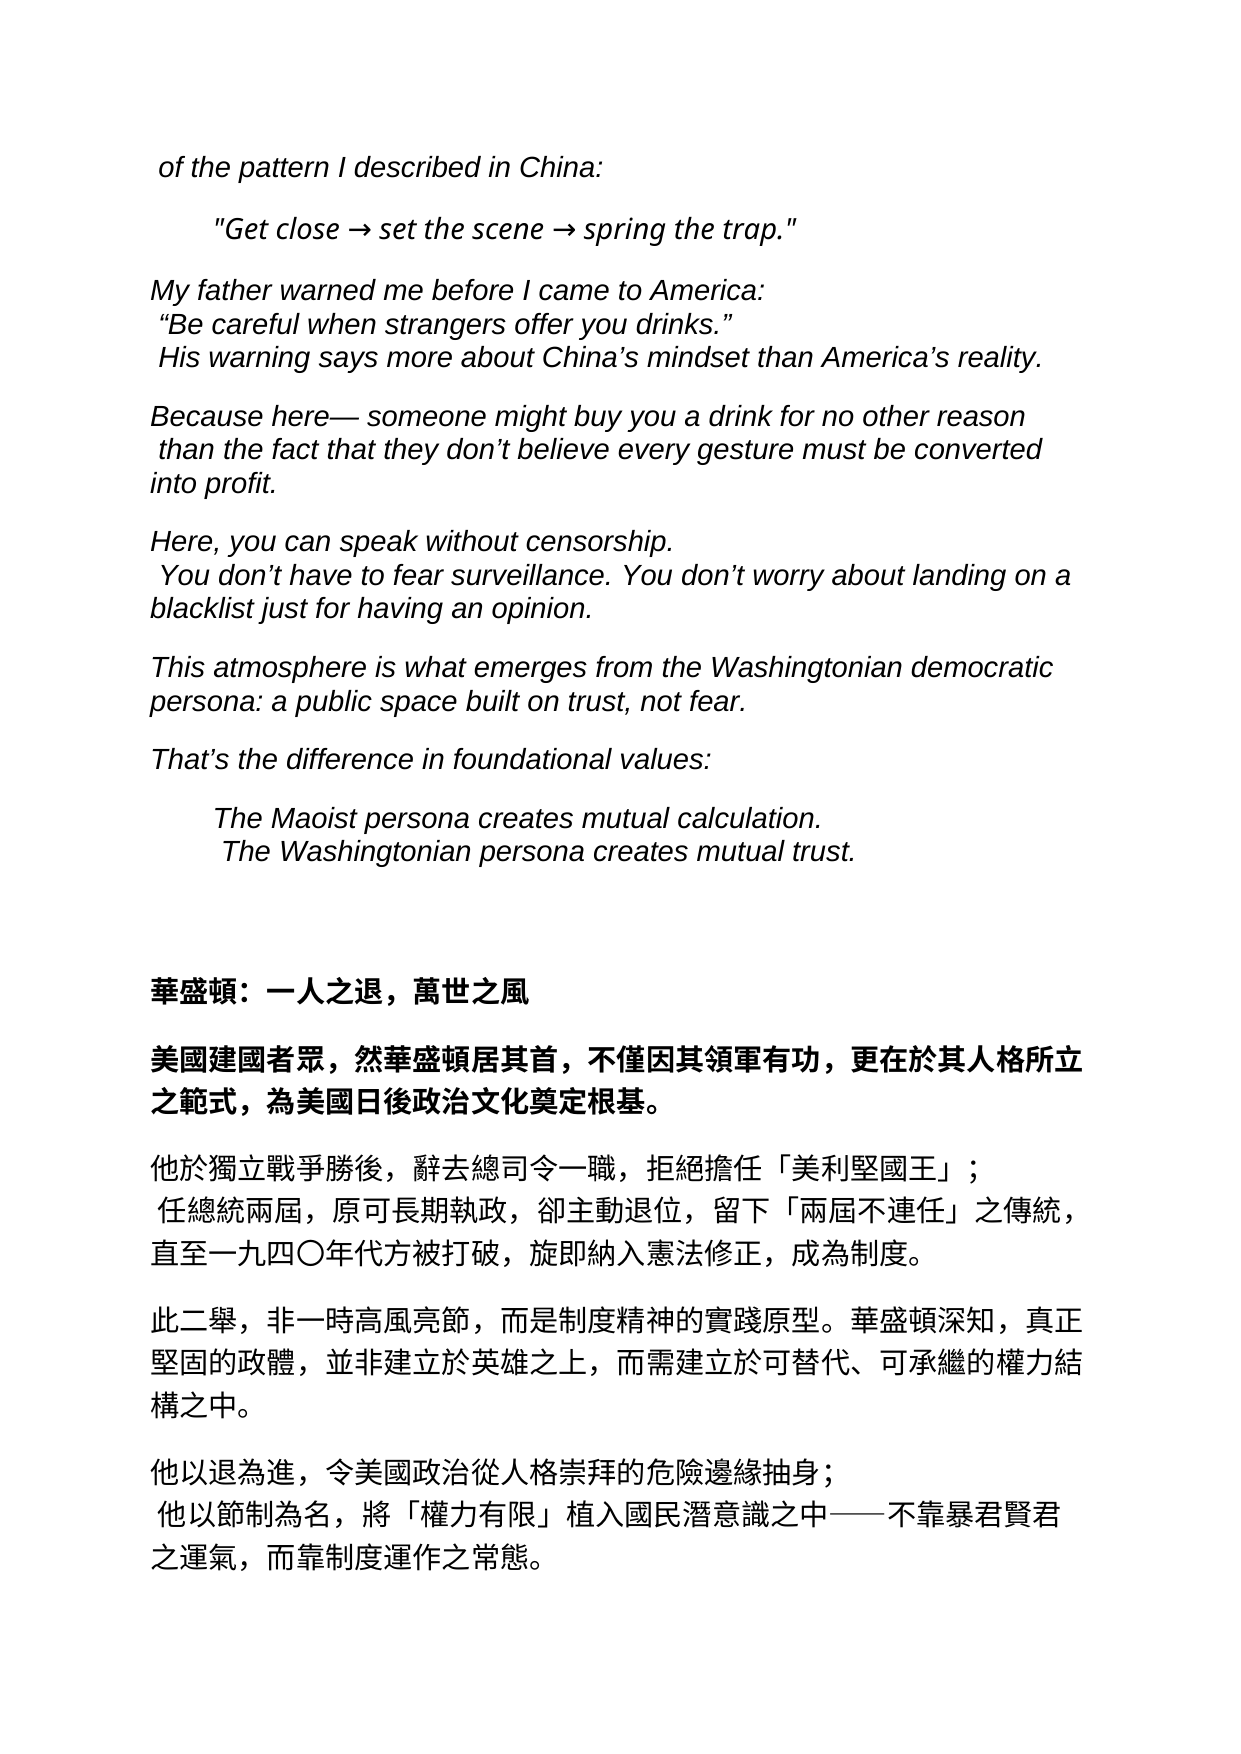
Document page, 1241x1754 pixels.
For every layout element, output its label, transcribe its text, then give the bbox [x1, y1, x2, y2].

text 此二舉，非一時高風亮節，而是制度精神的實踐原型。華盛頓深知，真正堅固的政體，並非建立於英雄之上，而需建立於可替代、可承繼的權力結構之中。 [150, 1298, 1090, 1424]
text 美國建國者眾，然華盛頓居其首，不僅因其領軍有功，更在於其人格所立之範式，為美國日後政治文化奠定根基。 [150, 1036, 1090, 1121]
text 他於獨立戰爭勝後，辭去總司令一職，拒絕擔任「美利堅國王」； 任總統兩屆，原可長期執政，卻主動退位，留下「兩屆不連任」之傳統，直至一九四〇年代方被打破，旋即納入憲法修正，成為制度。 [150, 1146, 1090, 1273]
text Because here— someone might buy you a drink for no other reason than the fact that they don’t believe every gesture must be converted into profit. [150, 399, 1090, 499]
text This atmosphere is what emerges from the Washingtonian democratic persona: a public space built on trust, not fear. [150, 650, 1090, 717]
text That’s the difference in foundational values: [150, 742, 1090, 776]
text "Get close → set the scene → spring the trap." [212, 208, 1028, 248]
subtitle 華盛頓：一人之退，萬世之風 [150, 969, 1090, 1011]
text The Maoist persona creates mutual calculation. The Washingtonian persona creates mutual trust. [212, 801, 1028, 868]
text My father warned me before I came to America: “Be careful when strangers offer you drinks.” His warning says more about China’s mindset than America’s reality. [150, 273, 1090, 374]
text 他以退為進，令美國政治從人格崇拜的危險邊緣抽身； 他以節制為名，將「權力有限」植入國民潛意識之中——不靠暴君賢君之運氣，而靠制度運作之常態。 [150, 1449, 1090, 1577]
text Here, you can speak without censorship. You don’t have to fear surveillance. You don’t worry about landing on a blacklist just for having an opinion. [150, 524, 1090, 625]
text of the pattern I described in China: [150, 150, 1090, 183]
